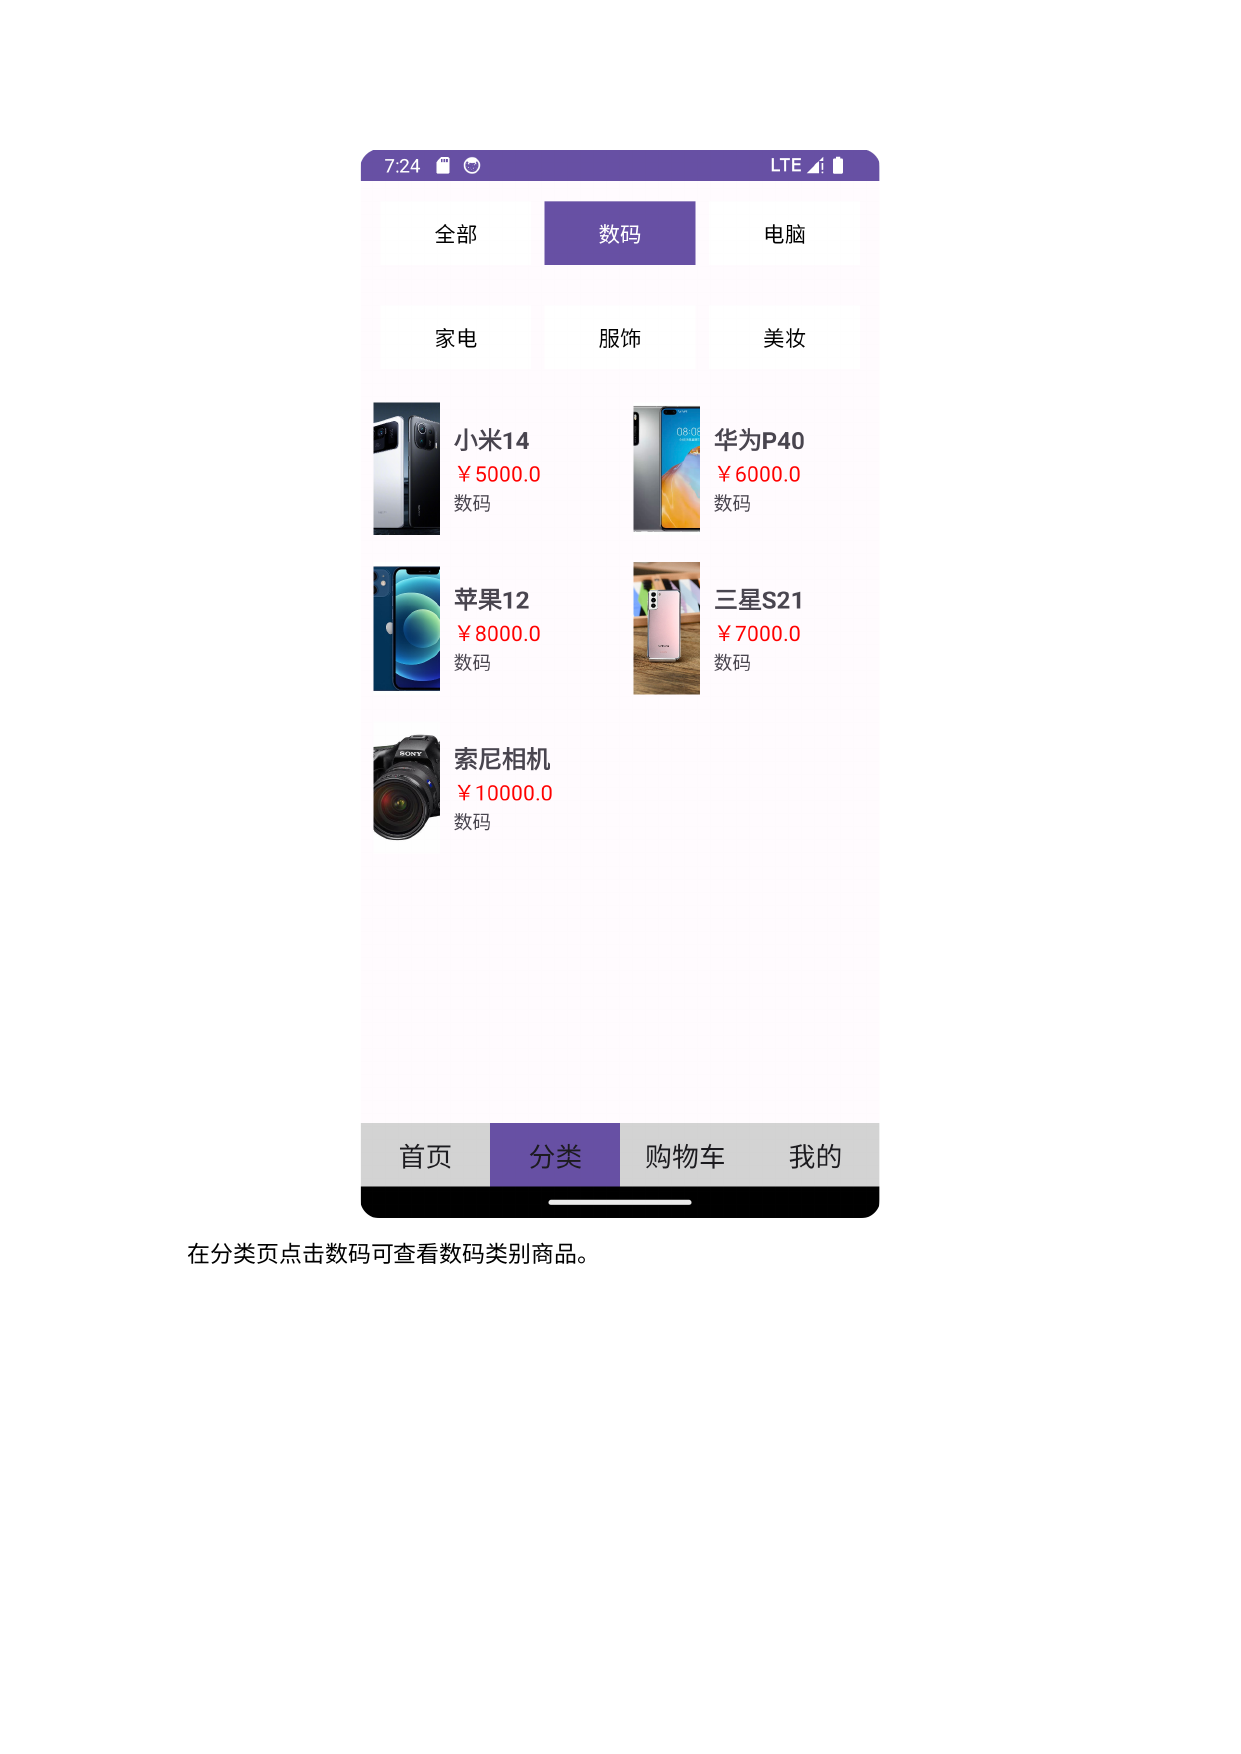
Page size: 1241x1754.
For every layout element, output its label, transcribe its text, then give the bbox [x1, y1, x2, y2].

text 在分类页点击数码可查看数码类别商品。 [187, 1236, 1053, 1269]
picture [360, 150, 880, 1218]
